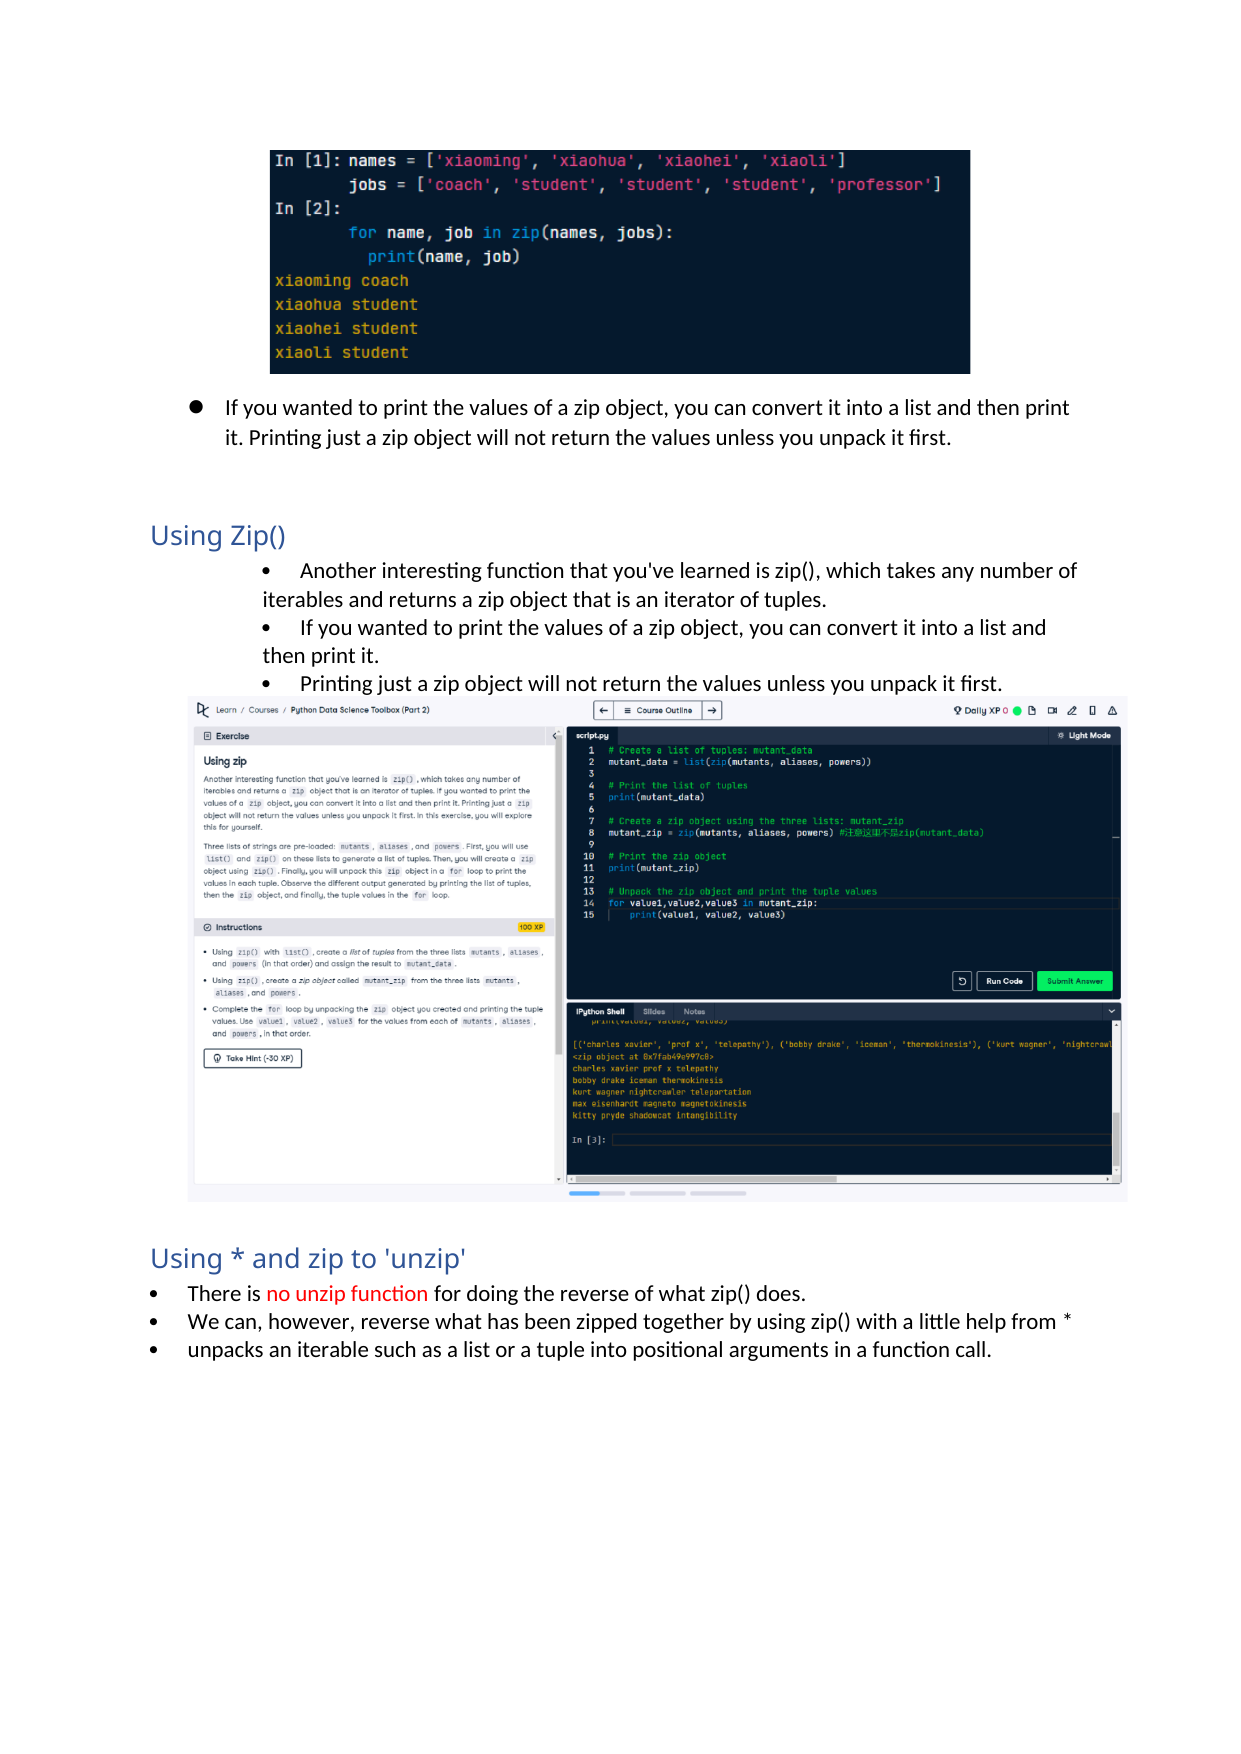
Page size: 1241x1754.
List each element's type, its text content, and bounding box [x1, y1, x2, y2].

picture [187, 696, 1128, 1202]
list Printing just a zip object will not return the values unless you unpack it first. [262, 669, 1090, 696]
list If you wanted to print the values of a zip object, you can convert it into a list and then print it. [262, 613, 1090, 669]
list unpacks an iterable such as a list or a tuple into positional arguments in a function call. [150, 1336, 1090, 1363]
list We can, however, reverse what has been zipped together by using zip() with a little help from * [150, 1307, 1090, 1336]
picture [269, 150, 971, 374]
list Another interesting function that you've learned is zip(), which takes any number of iterables and returns a zip object that is an iterator of tuples. [262, 557, 1090, 613]
list If you wanted to print the values of a zip object, you can convert it into a list and then print it. Printing just a zip object will not return the values unless you unpack it first. [187, 393, 1090, 451]
list There is no unzip function for doing the reverse of what zip() does. [150, 1279, 1090, 1307]
subtitle Using Zip() [150, 517, 1090, 554]
subtitle Using * and zip to 'unzip' [150, 1240, 1090, 1277]
